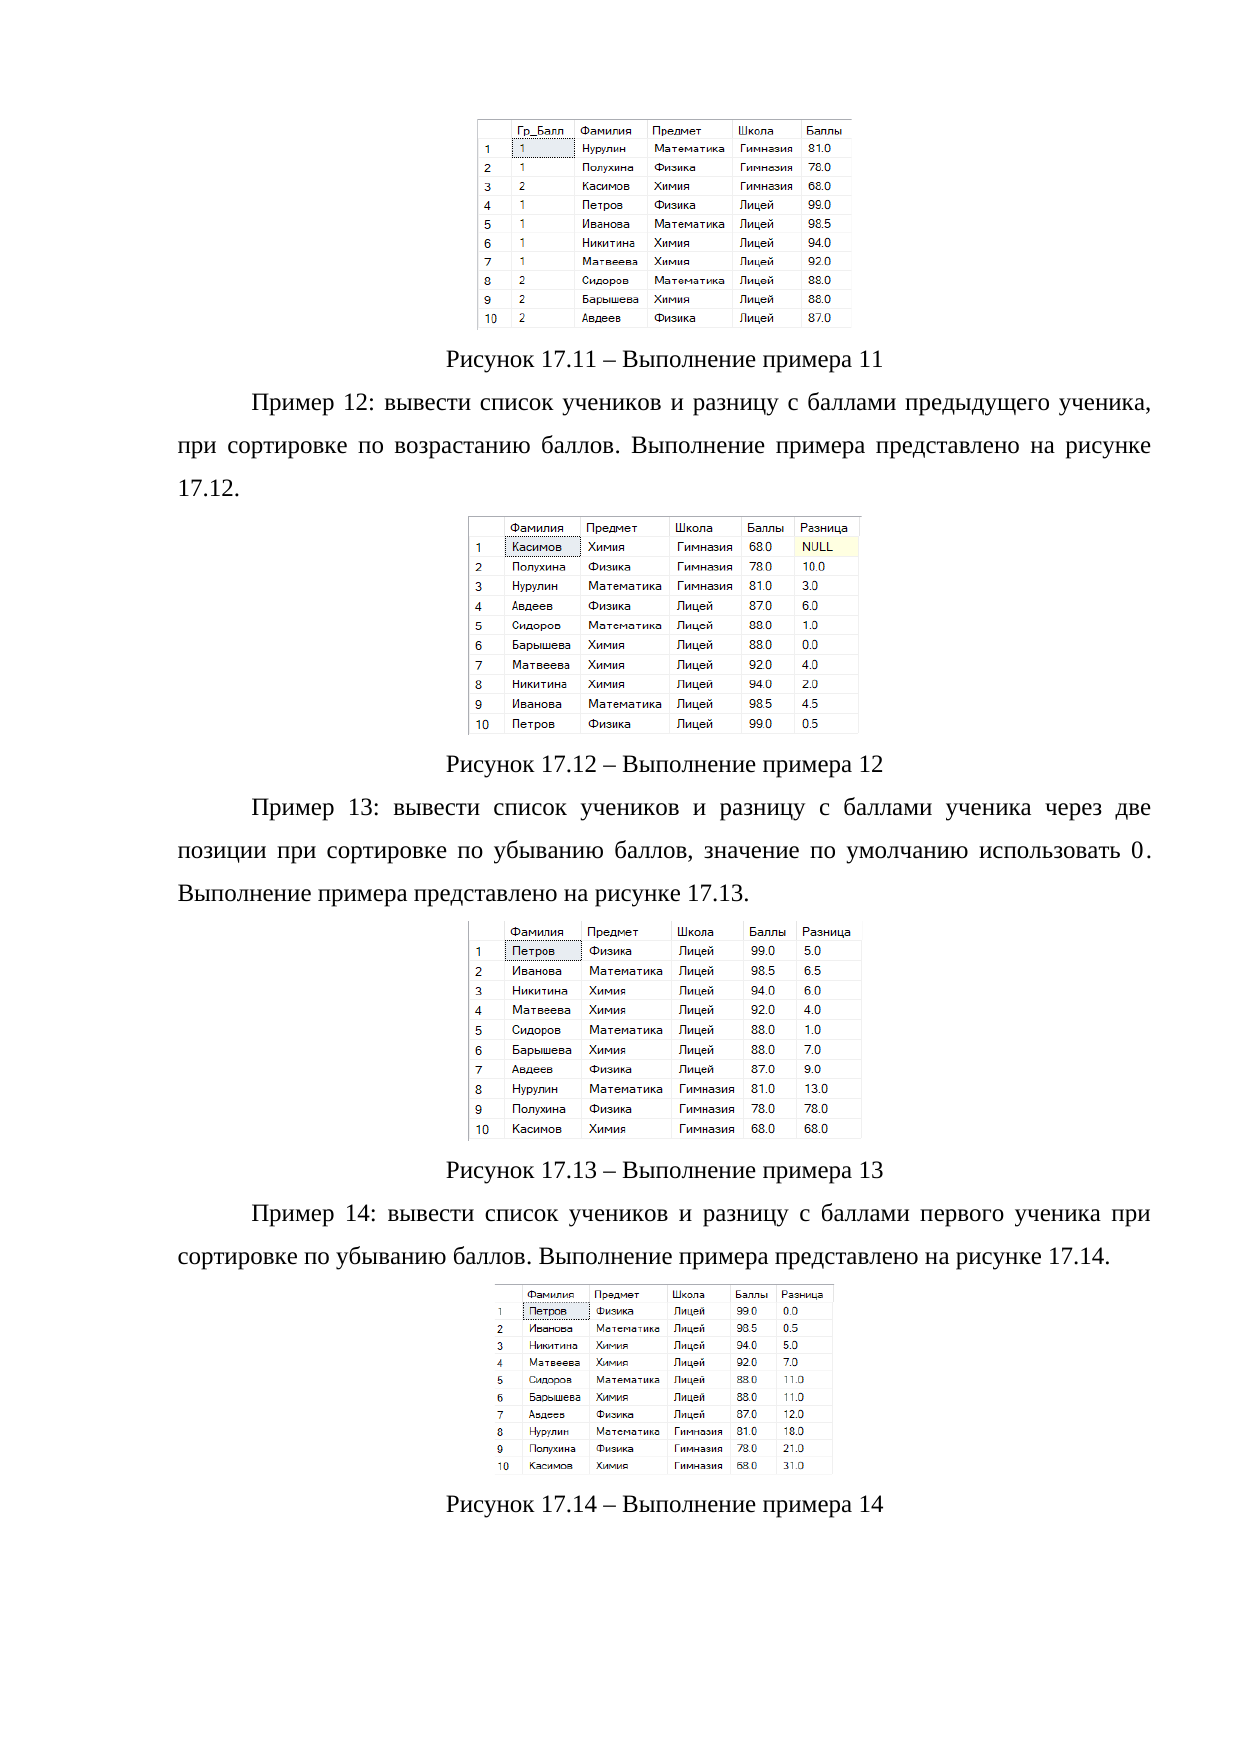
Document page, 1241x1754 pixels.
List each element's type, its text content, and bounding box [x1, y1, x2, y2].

picture [494, 1284, 835, 1475]
list Рисунок 17.14 – Выполнение примера 14 [177, 1489, 1152, 1517]
picture [466, 921, 863, 1141]
picture [477, 118, 852, 330]
picture [467, 516, 862, 735]
list Рисунок 17.12 – Выполнение примера 12 [177, 749, 1152, 777]
list Пример 12: вывести список учеников и разницу с баллами предыдущего ученика, при сортировке по возрастанию баллов. Выполнение примера представлено на рисунке 17.12. [177, 387, 1152, 502]
list Рисунок 17.11 – Выполнение примера 11 [177, 344, 1152, 372]
list Рисунок 17.13 – Выполнение примера 13 [177, 1155, 1152, 1184]
list Пример 14: вывести список учеников и разницу с баллами первого ученика при сортировке по убыванию баллов. Выполнение примера представлено на рисунке 17.14. [177, 1198, 1152, 1270]
list Пример 13: вывести список учеников и разницу с баллами ученика через две позиции при сортировке по убыванию баллов, значение по умолчанию использовать 0. Выполнение примера представлено на рисунке 17.13. [177, 792, 1152, 907]
